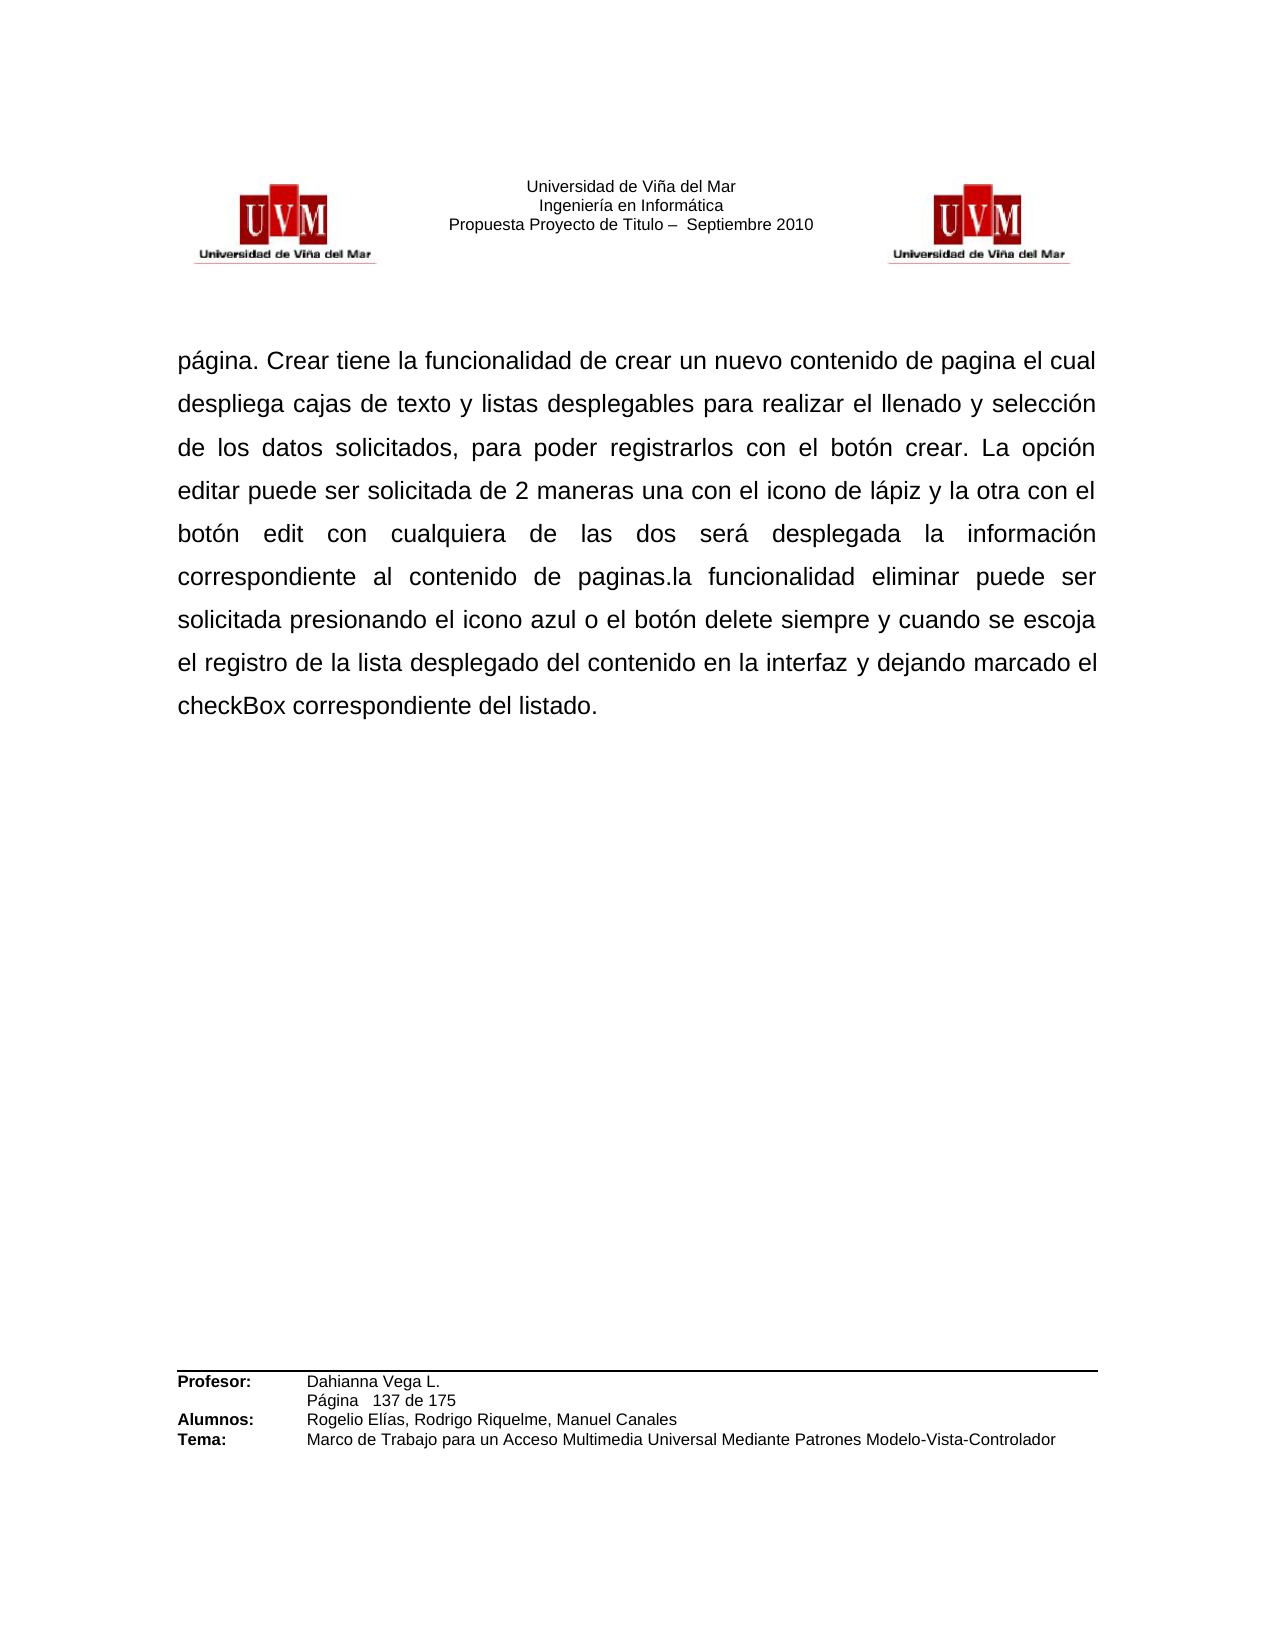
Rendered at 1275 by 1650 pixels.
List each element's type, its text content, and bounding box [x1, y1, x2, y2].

picture [871, 176, 1084, 267]
picture [177, 176, 390, 267]
